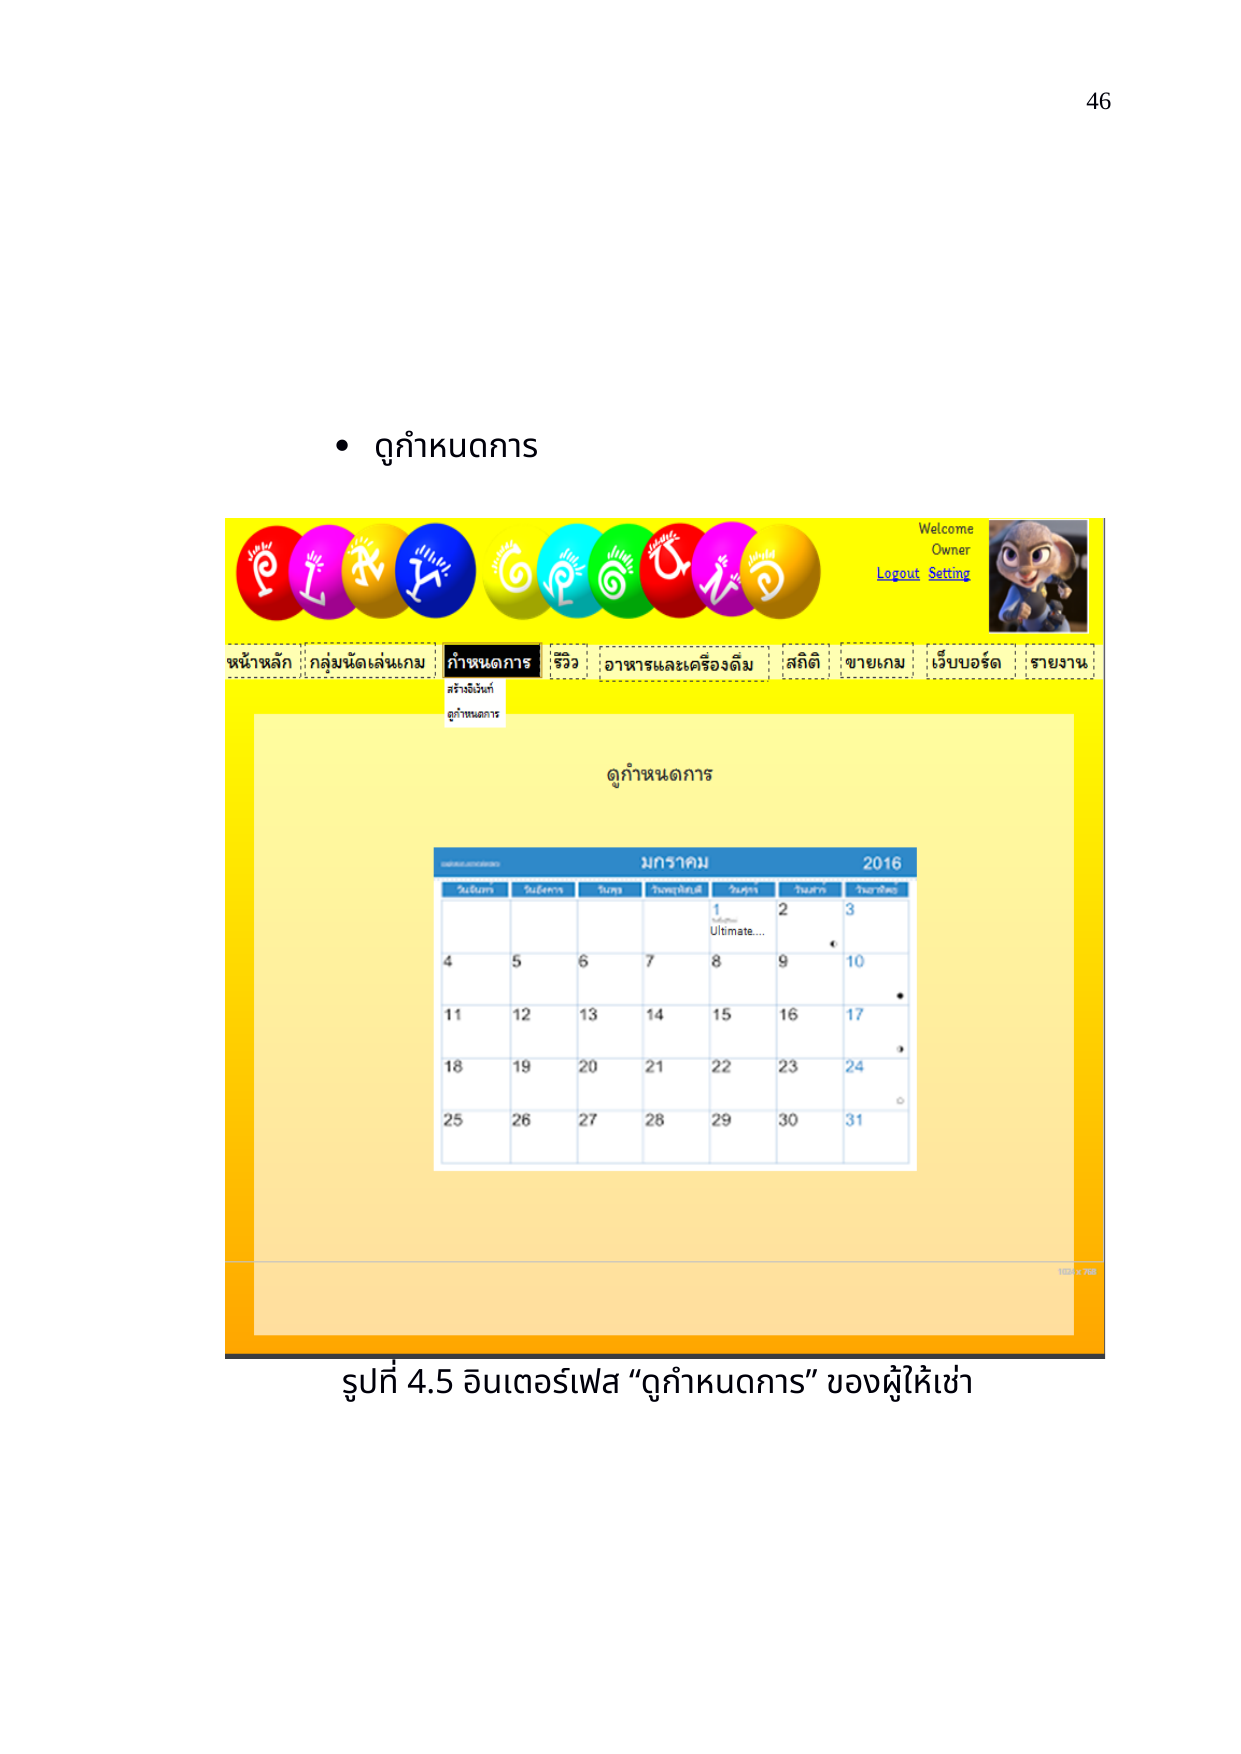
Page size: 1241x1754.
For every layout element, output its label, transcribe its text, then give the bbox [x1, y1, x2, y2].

list ดูกำหนดการ [336, 422, 1090, 473]
text รูปที่ 4.5 อินเตอร์เฟส “ดูกำหนดการ” ของผู้ให้เช่า [225, 1359, 1090, 1409]
picture [225, 518, 1105, 1359]
